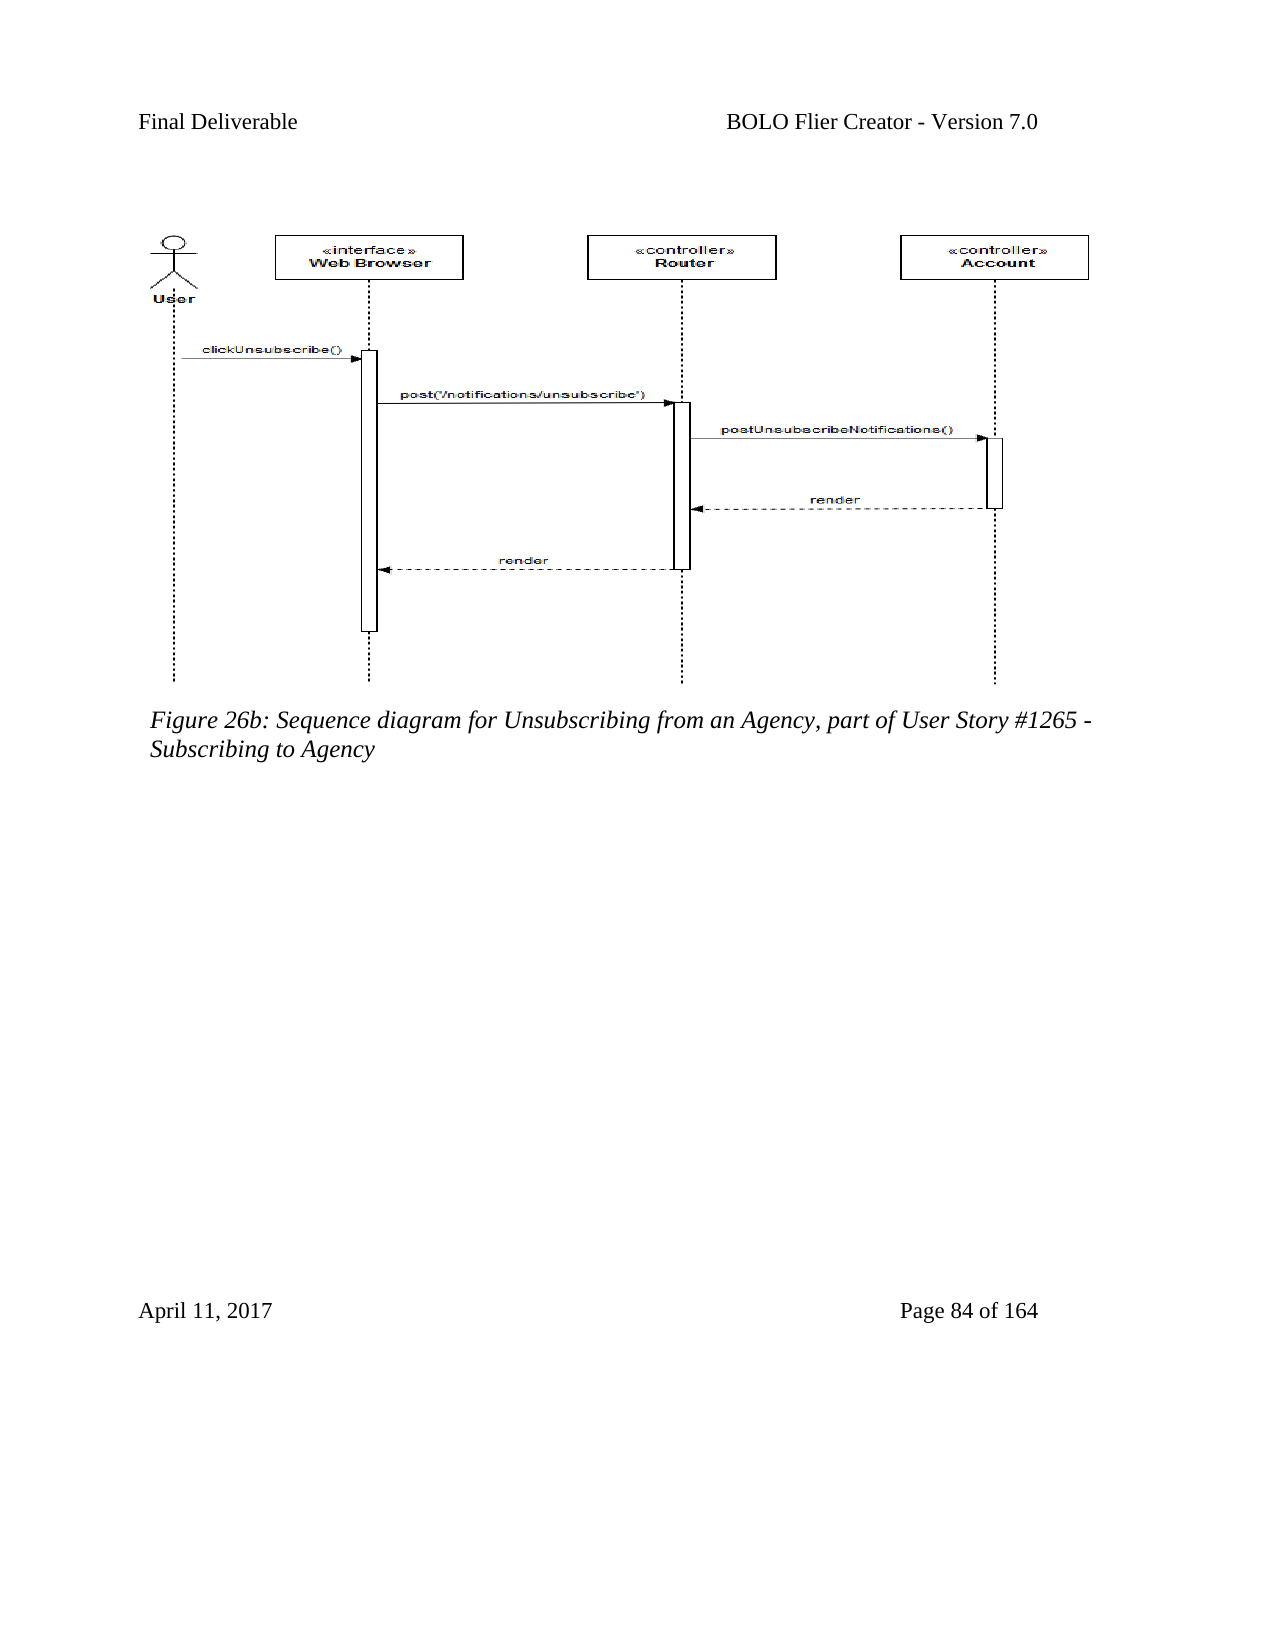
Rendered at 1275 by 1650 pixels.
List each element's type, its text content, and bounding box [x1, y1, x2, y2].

text Figure 26b: Sequence diagram for Unsubscribing from an Agency, part of User Story #1265 - Subscribing to Agency [150, 705, 1125, 763]
picture [150, 235, 1089, 685]
